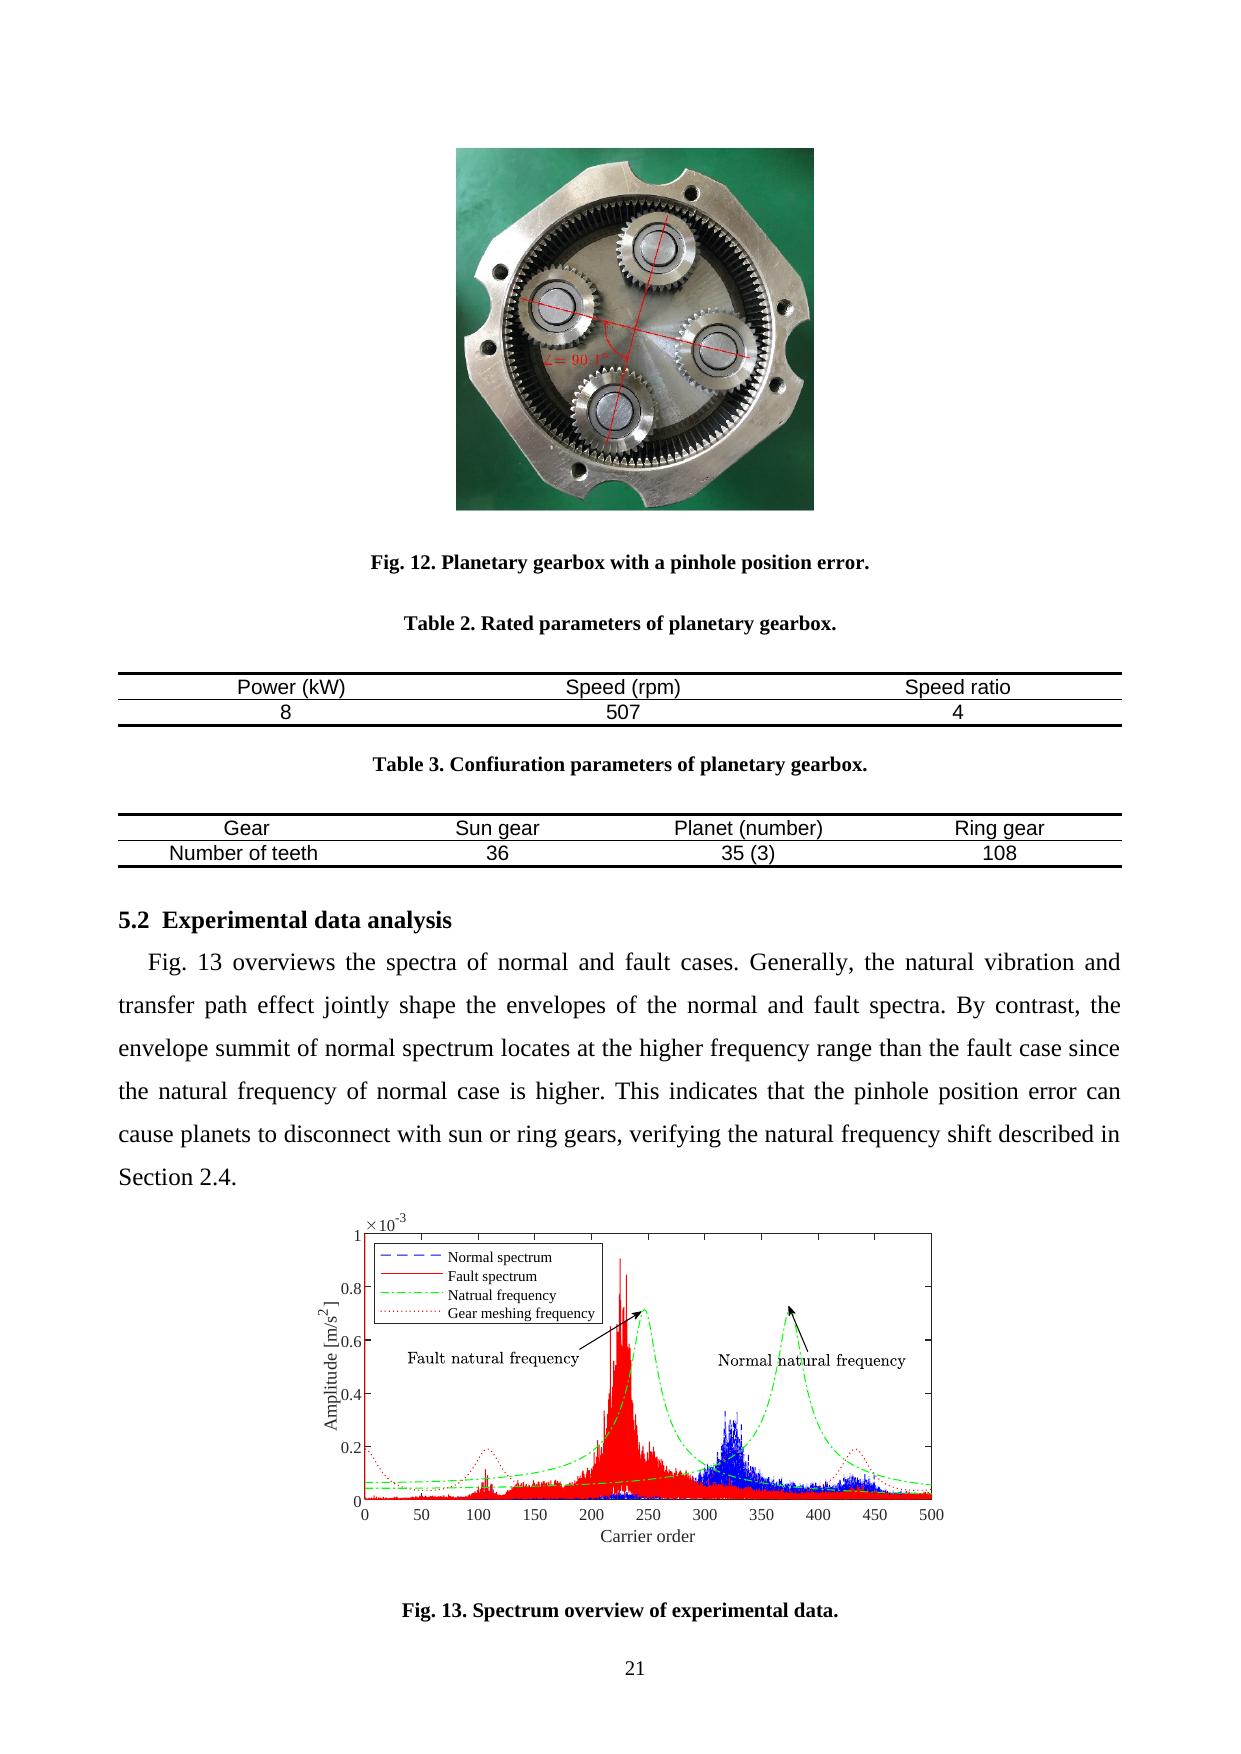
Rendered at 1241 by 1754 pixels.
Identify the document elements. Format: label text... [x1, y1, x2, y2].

picture [456, 147, 816, 511]
table_header Gear [118, 816, 369, 840]
table_header Power (kW) [118, 675, 453, 699]
table_cell 507 [453, 700, 787, 724]
table_cell Number of teeth [118, 841, 369, 865]
text Table 3. Confiuration parameters of planetary gearbox. [118, 752, 1122, 776]
table_header Speed ratio [788, 675, 1122, 699]
table_cell 8 [118, 700, 453, 724]
table_cell 4 [788, 700, 1122, 724]
table_header Planet (number) [620, 816, 871, 840]
table_header Sun gear [369, 816, 620, 840]
table_header Ring gear [871, 816, 1122, 840]
text Fig. 13 overviews the spectra of normal and fault cases. Generally, the natural vibration and transfer path effect jointly shape the envelopes of the normal and fault spectra. By contrast, the envelope summit of normal spectrum locates at the higher frequency range than the fault case since the natural frequency of normal case is higher. This indicates that the pinhole position error can cause planets to disconnect with sun or ring gears, verifying the natural frequency shift described in Section 2.4. [118, 947, 1122, 1191]
table_cell 108 [871, 841, 1122, 865]
text Fig. 12. Planetary gearbox with a pinhole position error. [118, 549, 1122, 574]
text Fig. 13. Spectrum overview of experimental data. [118, 1598, 1122, 1622]
table_cell 36 [369, 841, 620, 865]
subtitle Experimental data analysis [118, 906, 1122, 934]
text Table 2. Rated parameters of planetary gearbox. [118, 611, 1122, 635]
table_cell 35 (3) [620, 841, 871, 865]
table_header Speed (rpm) [453, 675, 787, 699]
